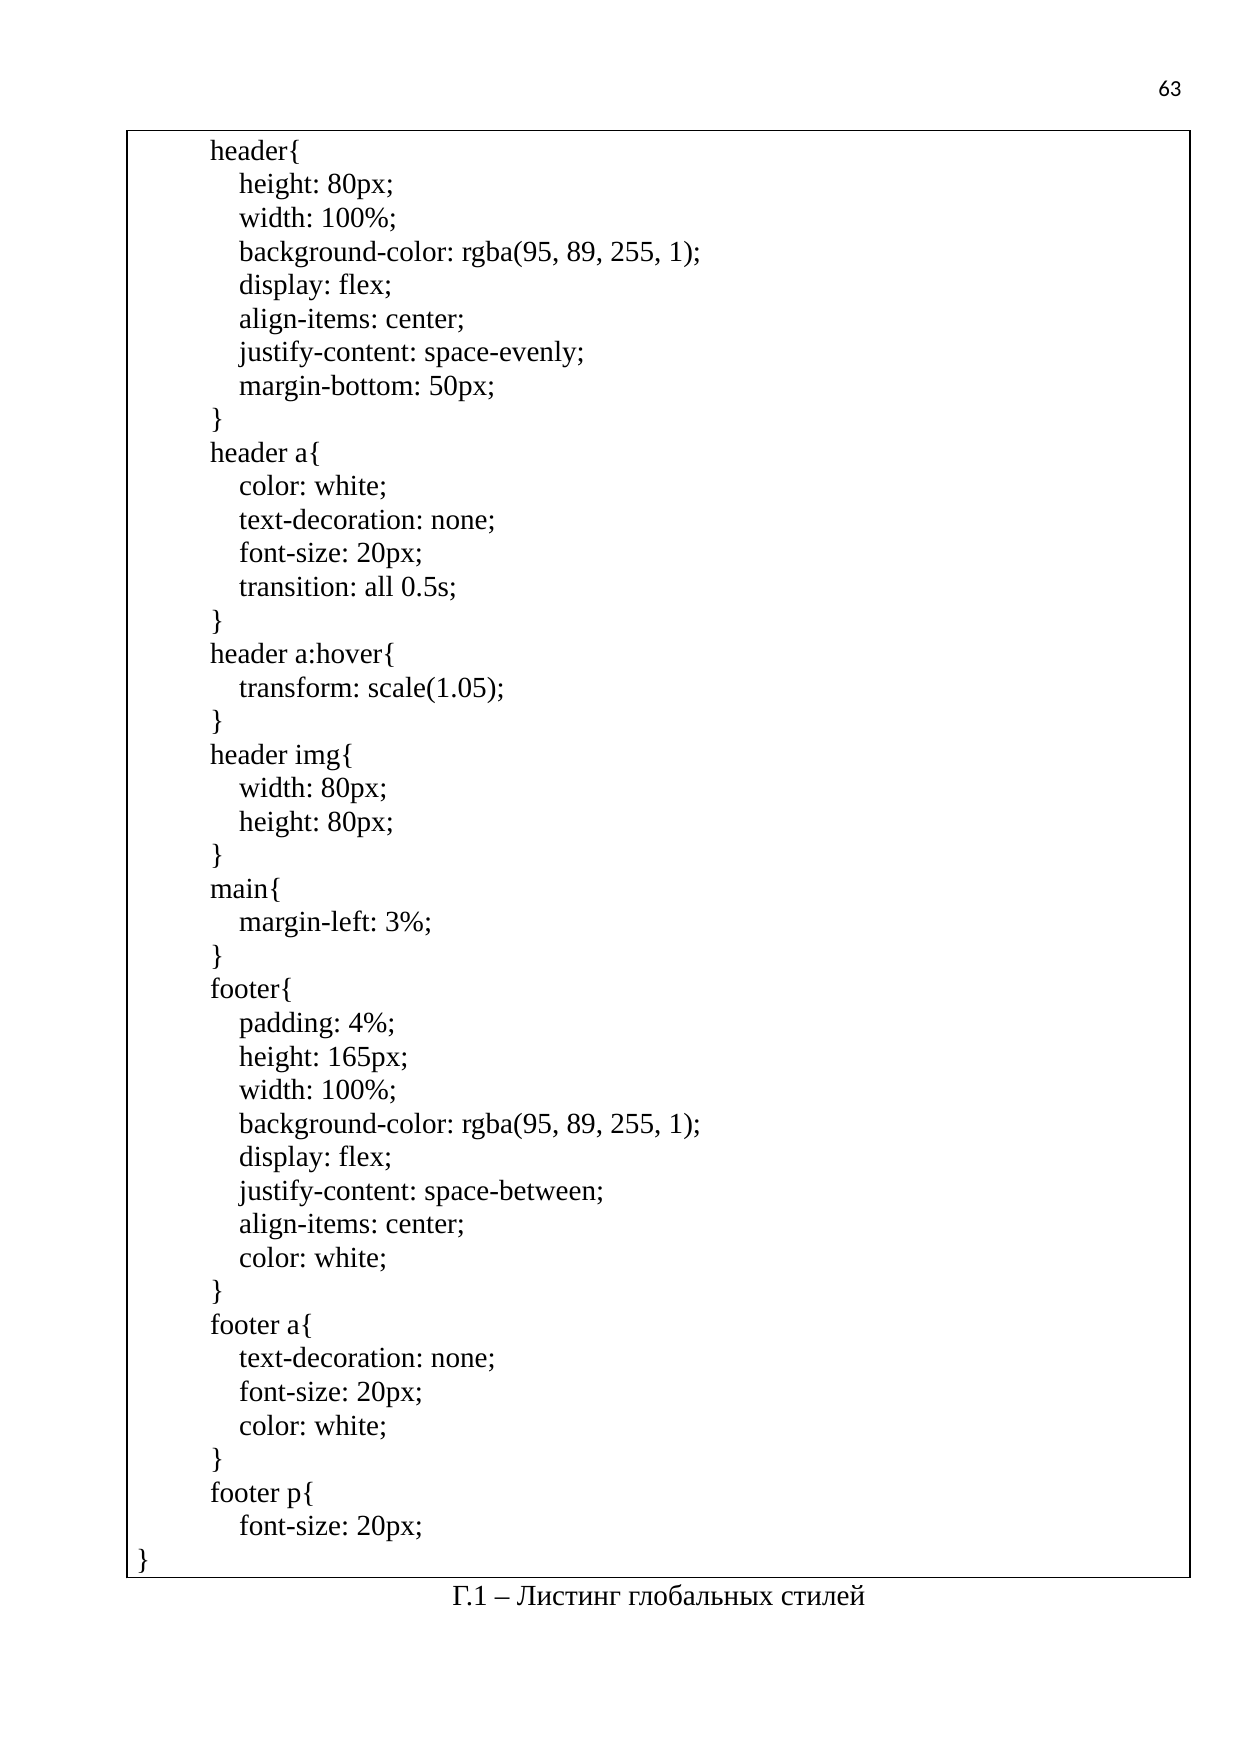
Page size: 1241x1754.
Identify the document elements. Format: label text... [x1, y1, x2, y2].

text height: 80px; [136, 167, 1181, 200]
text } [136, 1441, 1181, 1475]
text color: white; [136, 1240, 1181, 1273]
text transform: scale(1.05); [136, 670, 1181, 703]
text font-size: 20px; [136, 536, 1181, 569]
text } [136, 837, 1181, 871]
text font-size: 20px; [136, 1374, 1181, 1408]
text } [136, 603, 1181, 636]
text font-size: 20px; [136, 1508, 1181, 1539]
text justify-content: space-between; [136, 1173, 1181, 1206]
text } [136, 401, 1181, 435]
text display: flex; [136, 1139, 1181, 1173]
text } [136, 938, 1181, 972]
text } [128, 1539, 1189, 1577]
text footer p{ [136, 1475, 1181, 1508]
text header{ [128, 131, 1189, 167]
text text-decoration: none; [136, 1341, 1181, 1374]
text header a:hover{ [136, 636, 1181, 670]
text header a{ [136, 435, 1181, 468]
text Г.1 – Листинг глобальных стилей [136, 1578, 1181, 1612]
text height: 165px; [136, 1039, 1181, 1072]
text footer a{ [136, 1307, 1181, 1341]
text main{ [136, 871, 1181, 904]
text footer{ [136, 972, 1181, 1005]
text header img{ [136, 737, 1181, 770]
text align-items: center; [136, 301, 1181, 334]
text padding: 4%; [136, 1005, 1181, 1039]
text text-decoration: none; [136, 502, 1181, 536]
text margin-left: 3%; [136, 904, 1181, 938]
text display: flex; [136, 267, 1181, 301]
text background-color: rgba(95, 89, 255, 1); [136, 1106, 1181, 1139]
text color: white; [136, 1408, 1181, 1441]
text justify-content: space-evenly; [136, 334, 1181, 368]
text width: 100%; [136, 200, 1181, 234]
text margin-bottom: 50px; [136, 368, 1181, 401]
text height: 80px; [136, 804, 1181, 837]
text transition: all 0.5s; [136, 569, 1181, 603]
text } [136, 703, 1181, 737]
text align-items: center; [136, 1206, 1181, 1240]
text width: 80px; [136, 770, 1181, 804]
text background-color: rgba(95, 89, 255, 1); [136, 234, 1181, 267]
text color: white; [136, 468, 1181, 502]
text } [136, 1273, 1181, 1307]
text width: 100%; [136, 1072, 1181, 1106]
